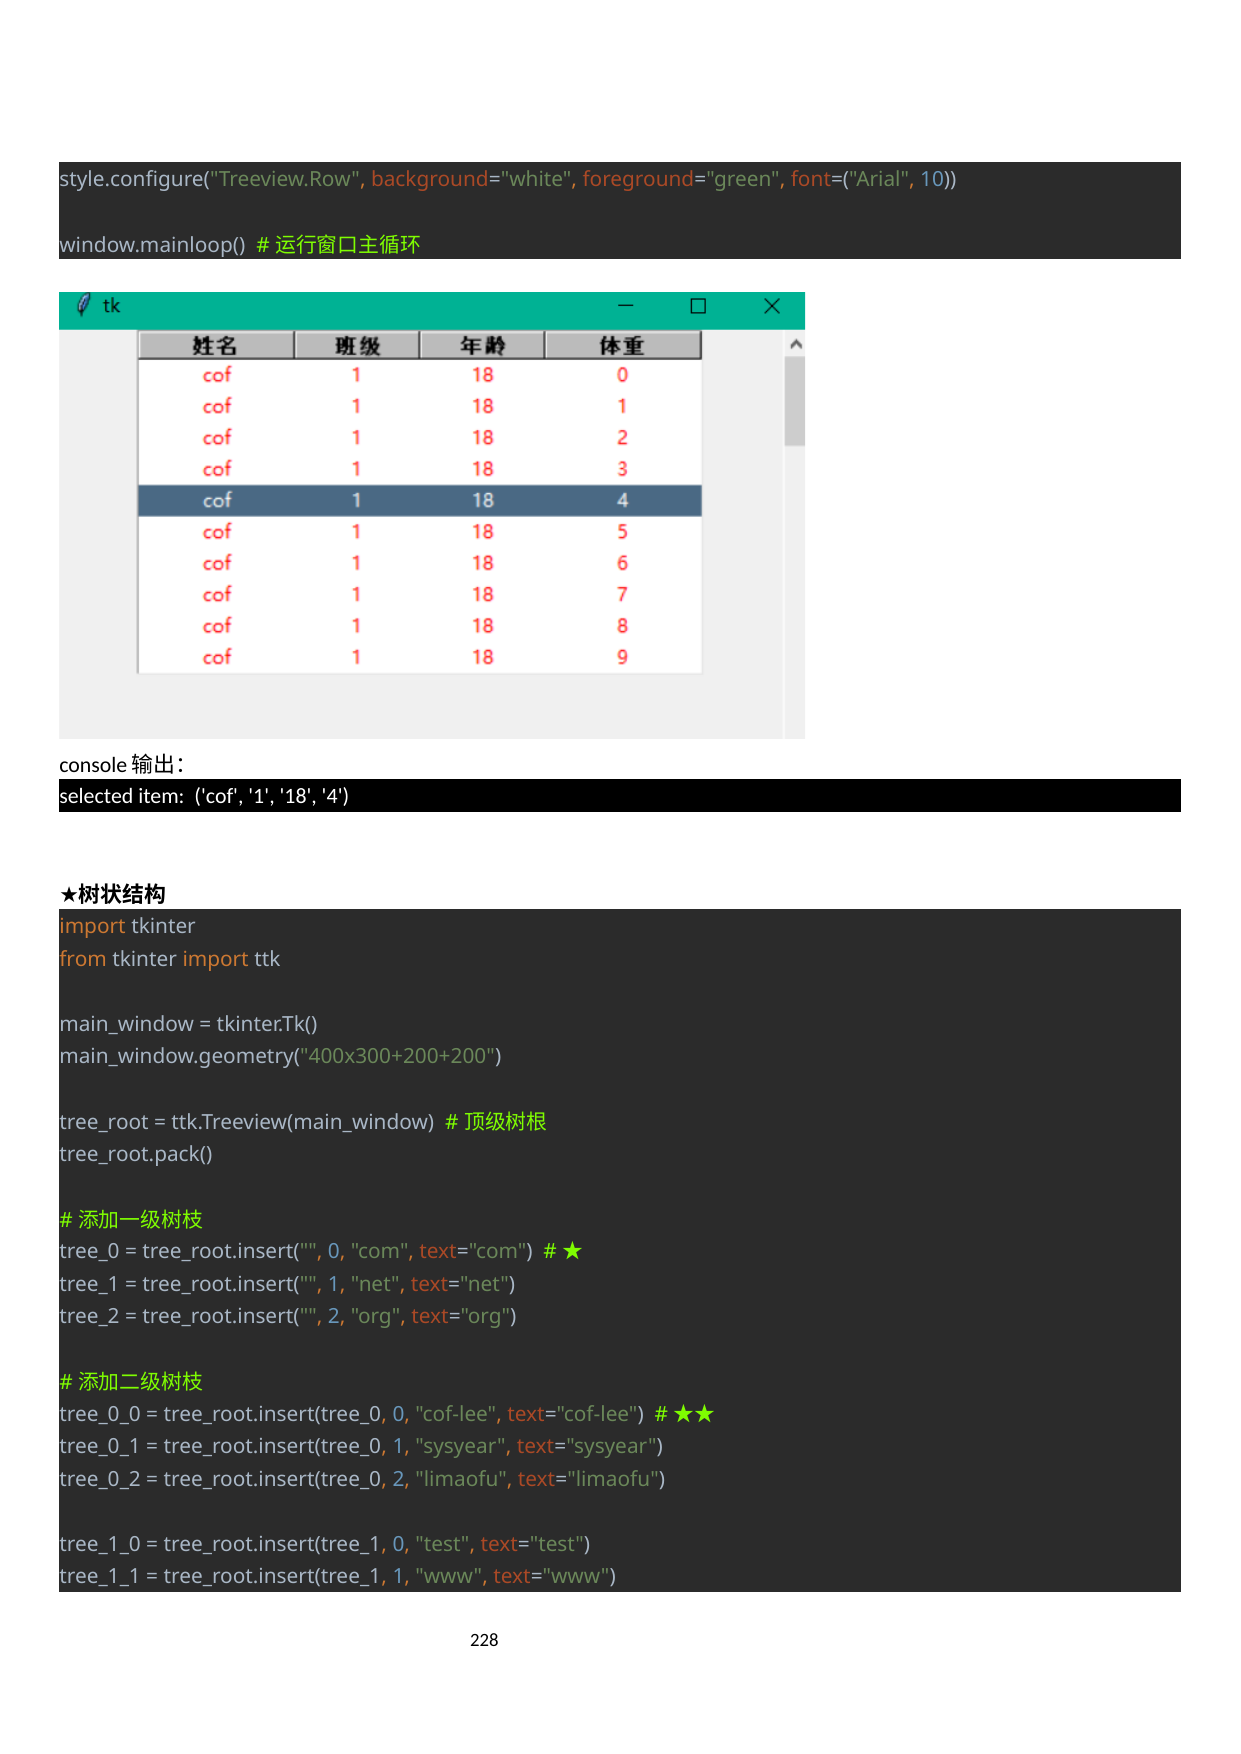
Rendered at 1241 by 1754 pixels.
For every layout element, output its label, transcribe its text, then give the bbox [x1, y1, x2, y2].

text ★树状结构 [59, 877, 1181, 909]
picture [59, 292, 806, 739]
text console输出： [59, 747, 1181, 779]
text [59, 909, 1181, 1592]
text selected item: ('cof', '1', '18', '4') [59, 779, 1181, 812]
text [59, 162, 1181, 259]
